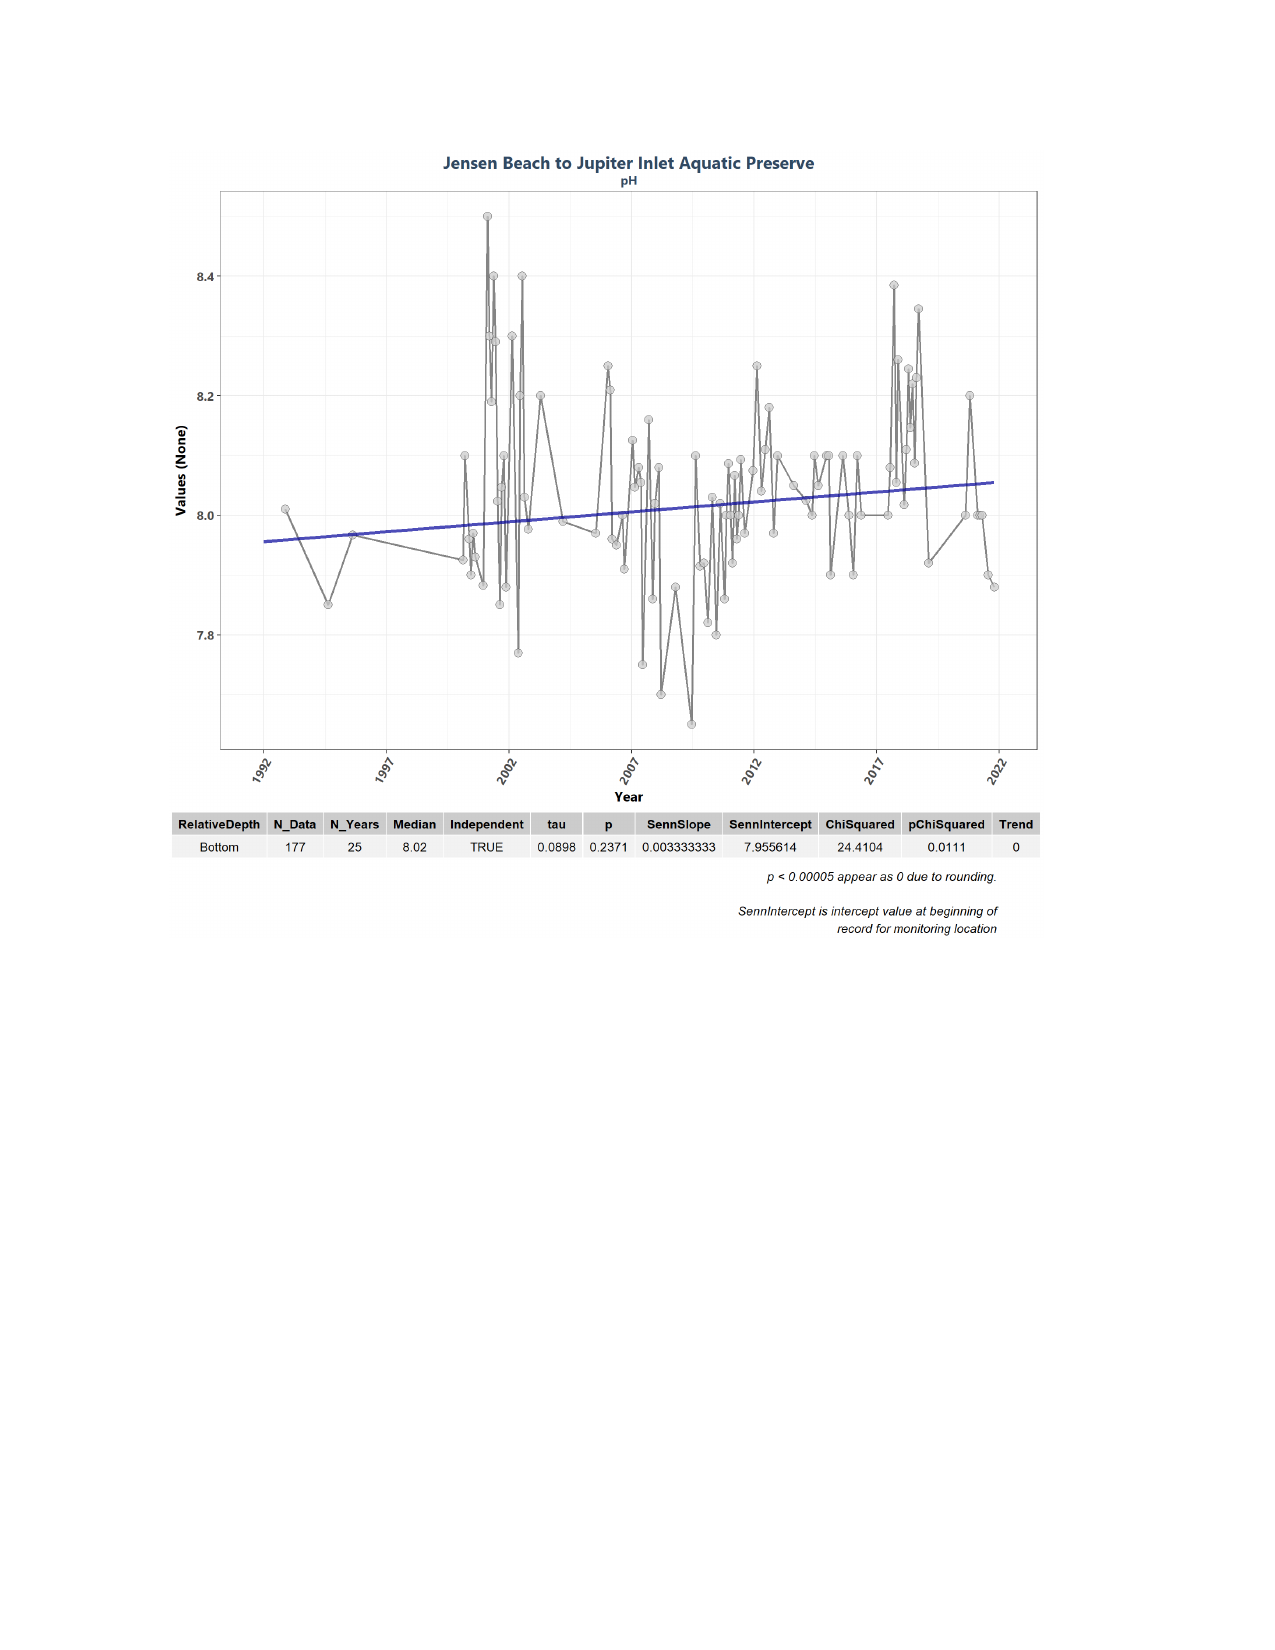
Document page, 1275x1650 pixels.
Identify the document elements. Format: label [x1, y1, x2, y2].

picture [168, 150, 1044, 938]
